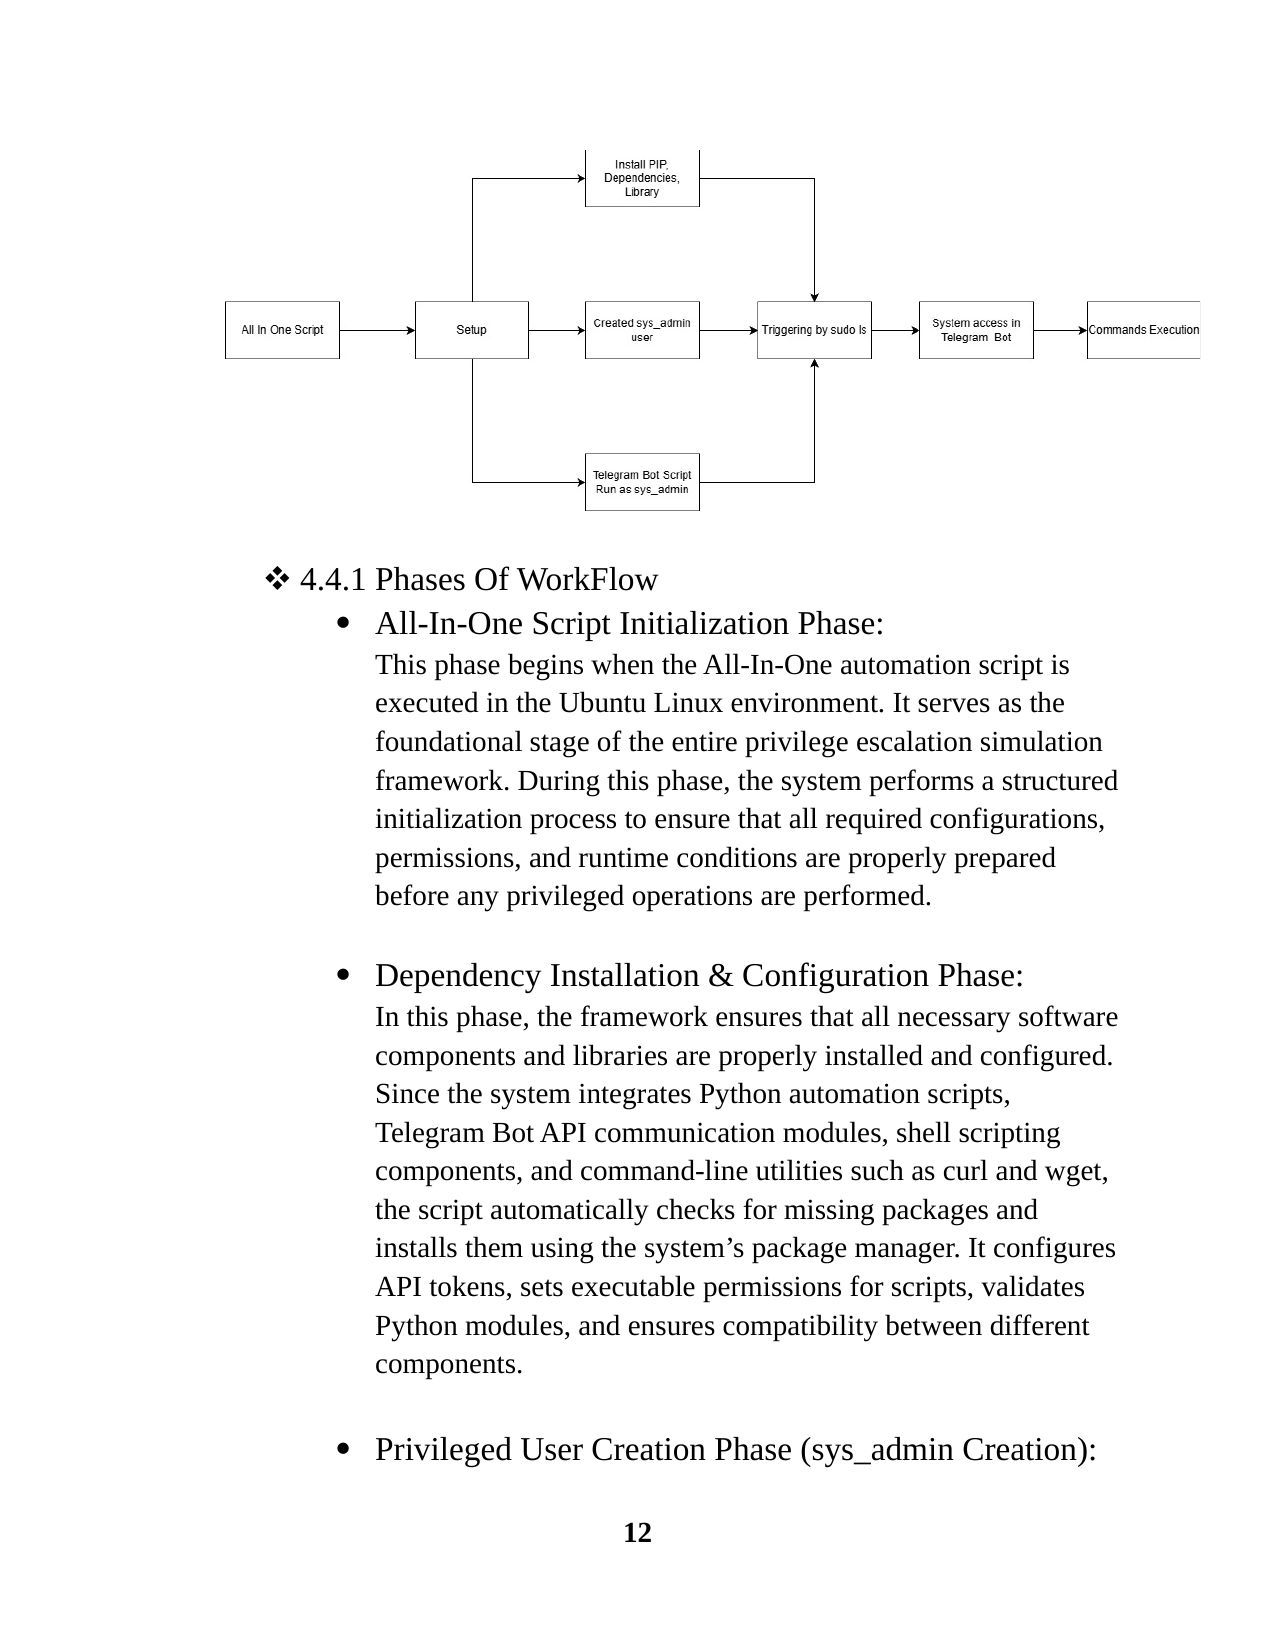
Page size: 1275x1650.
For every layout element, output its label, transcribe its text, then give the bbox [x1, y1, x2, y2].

list In this phase, the framework ensures that all necessary software components and libraries are properly installed and configured. Since the system integrates Python automation scripts, Telegram Bot API communication modules, shell scripting components, and command-line utilities such as curl and wget, the script automatically checks for missing packages and installs them using the system’s package manager. It configures API tokens, sets executable permissions for scripts, validates Python modules, and ensures compatibility between different components. [375, 999, 1125, 1380]
list This phase begins when the All-In-One automation script is executed in the Ubuntu Linux environment. It serves as the foundational stage of the entire privilege escalation simulation framework. During this phase, the system performs a structured initialization process to ensure that all required configurations, permissions, and runtime conditions are properly prepared before any privileged operations are performed. [375, 647, 1125, 912]
picture [225, 150, 1200, 511]
list 4.4.1 Phases Of WorkFlow [262, 559, 1125, 597]
list Dependency Installation & Configuration Phase: [337, 955, 1125, 994]
list All-In-One Script Initialization Phase: [337, 603, 1125, 641]
list Privileged User Creation Phase (sys_admin Creation): [337, 1429, 1125, 1467]
